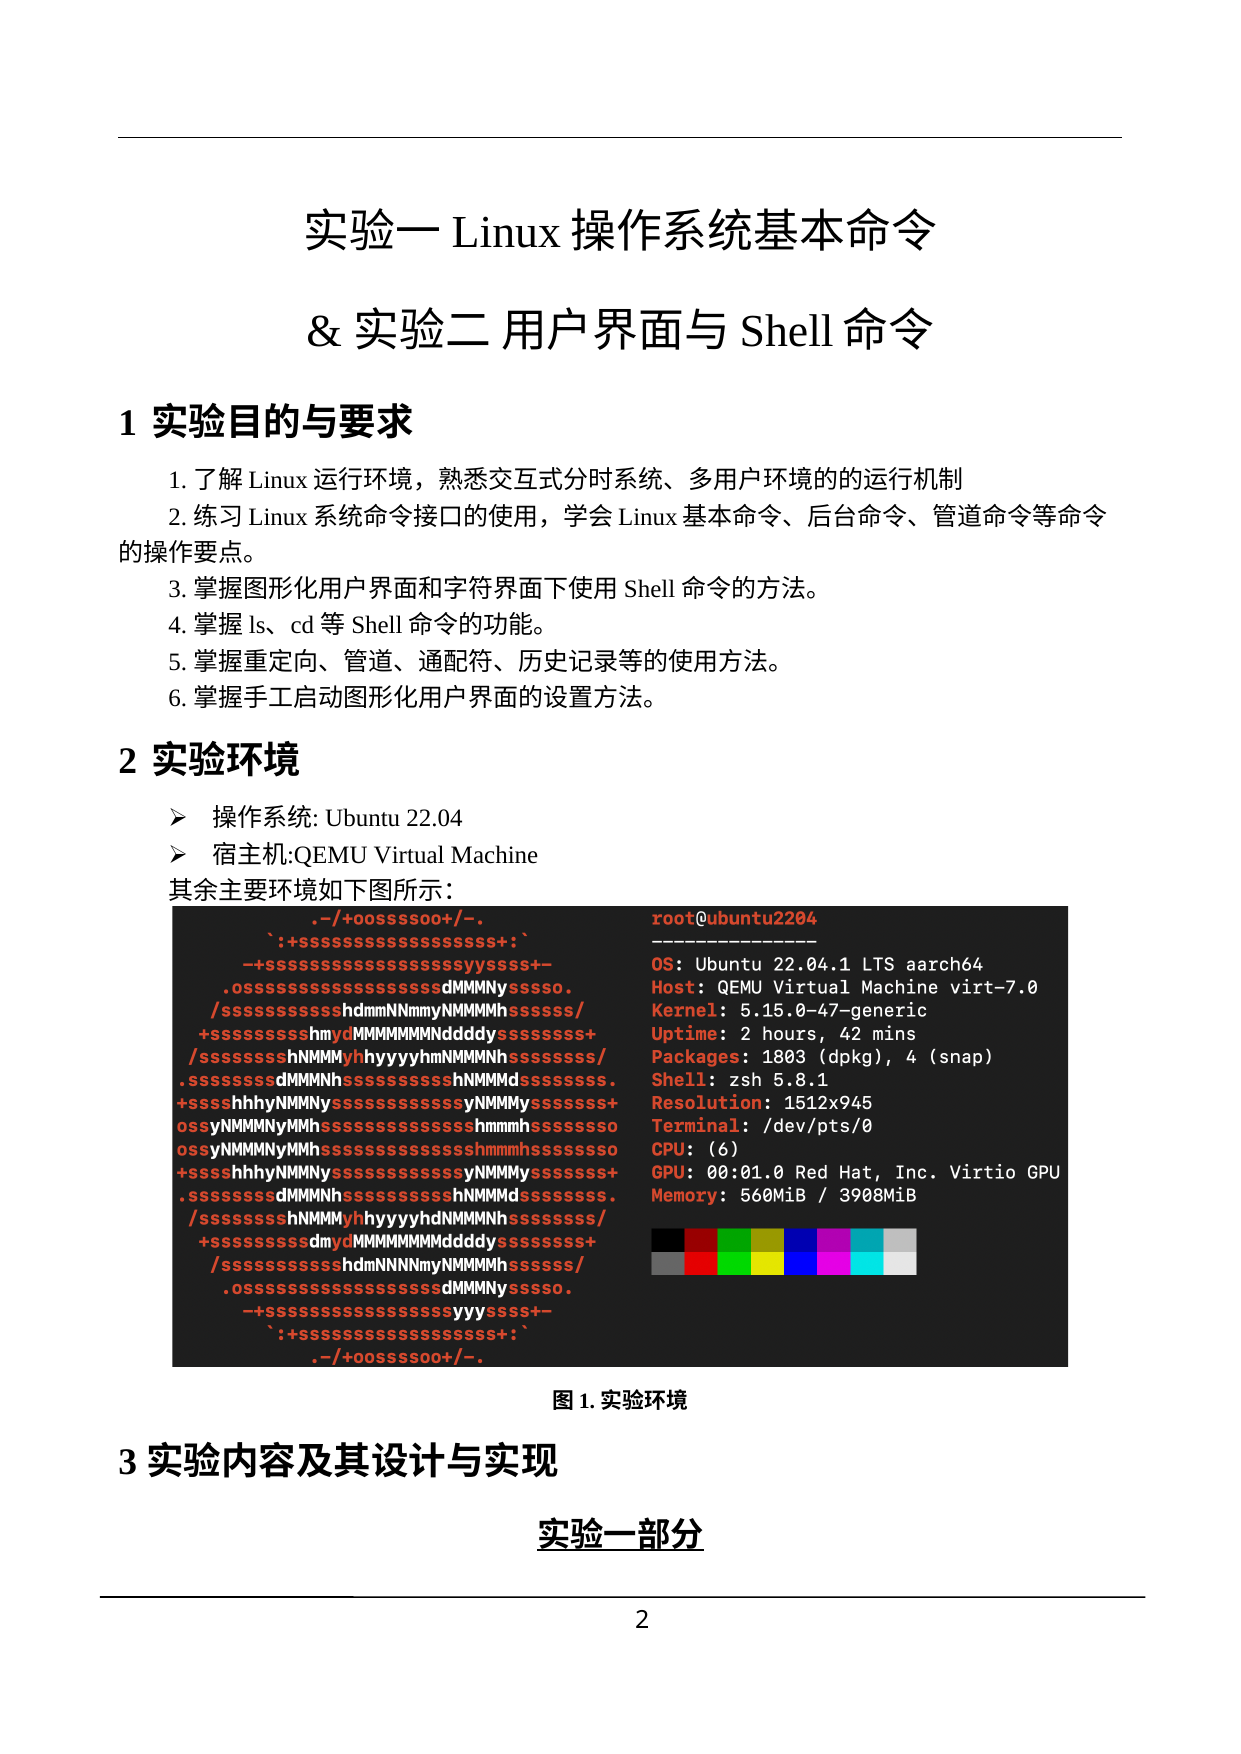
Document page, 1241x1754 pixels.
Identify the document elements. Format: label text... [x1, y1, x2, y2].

text 其余主要环境如下图所示： [118, 870, 1122, 907]
text & 实验二 用户界面与Shell命令 [118, 293, 1122, 360]
text 3. 掌握图形化用户界面和字符界面下使用 Shell 命令的方法。 [118, 569, 1122, 605]
picture [172, 906, 1069, 1367]
list 宿主机:QEMU Virtual Machine [168, 834, 1122, 870]
text 5. 掌握重定向、管道、通配符、历史记录等的使用方法。 [118, 641, 1122, 677]
subtitle 2 实验环境 [118, 730, 1122, 784]
text 4. 掌握 ls、cd 等 Shell 命令的功能。 [118, 605, 1122, 641]
text 图1. 实验环境 [118, 1383, 1122, 1415]
subtitle 1 实验目的与要求 [118, 392, 1122, 446]
text 6. 掌握手工启动图形化用户界面的设置方法。 [118, 677, 1122, 714]
text 实验一部分 [118, 1499, 1122, 1564]
text 实验一 Linux操作系统基本命令 [118, 194, 1122, 261]
list 操作系统: Ubuntu 22.04 [168, 798, 1122, 834]
text 1. 了解Linux运行环境，熟悉交互式分时系统、多用户环境的的运行机制 [118, 460, 1122, 496]
subtitle 3 实验内容及其设计与实现 [118, 1431, 1122, 1485]
text 2. 练习Linux系统命令接口的使用，学会Linux基本命令、后台命令、管道命令等命令的操作要点。 [118, 496, 1122, 569]
